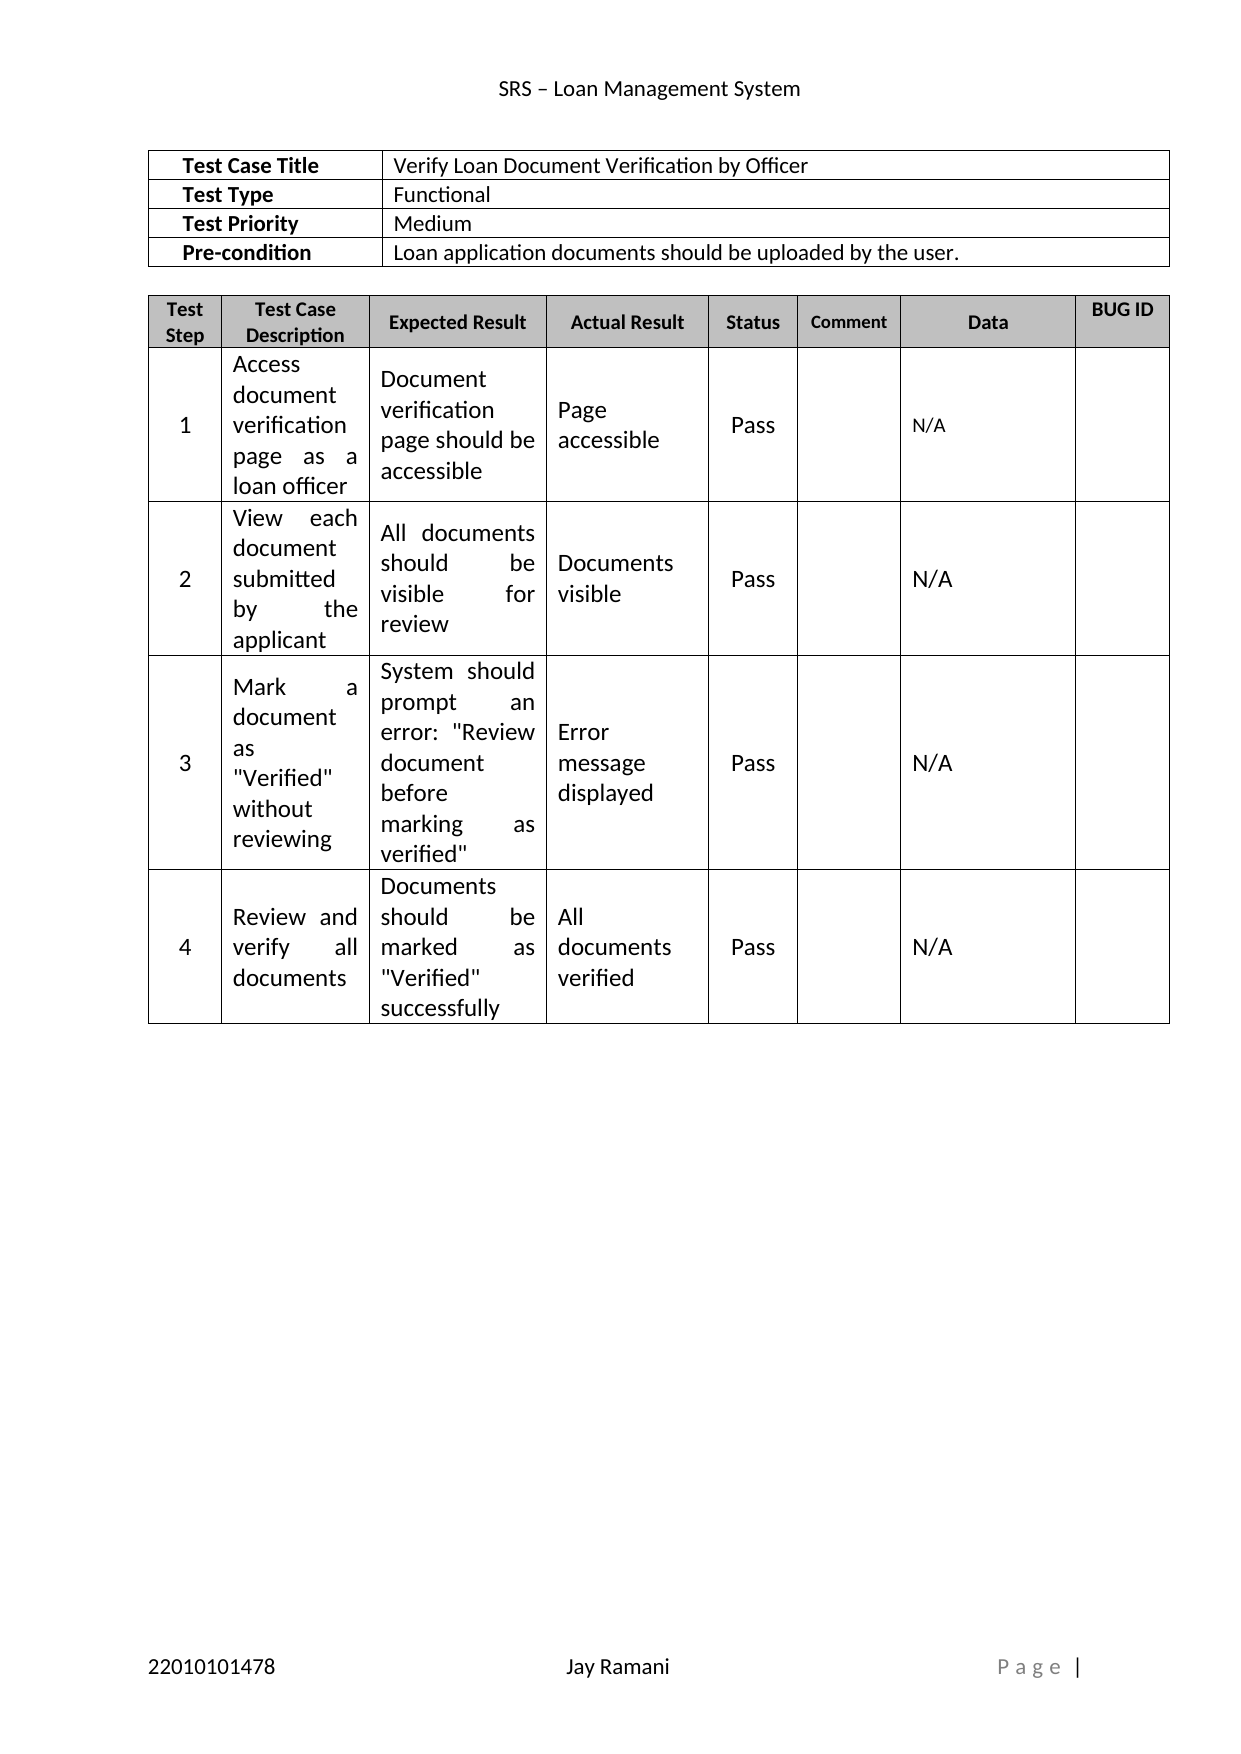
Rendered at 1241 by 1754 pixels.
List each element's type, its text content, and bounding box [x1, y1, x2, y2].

table_cell All documents should be visible for review [370, 502, 546, 654]
table_cell Pass [709, 348, 797, 501]
table_cell [798, 870, 900, 1023]
table_cell Mark a document as "Verified" without reviewing [222, 656, 369, 869]
table_cell [798, 502, 900, 654]
table_header Status [709, 296, 797, 347]
table_cell N/A [901, 870, 1075, 1023]
table_cell Loan application documents should be uploaded by the user. [383, 238, 1169, 266]
table_cell N/A [901, 502, 1075, 654]
table_cell View each document submitted by the applicant [222, 502, 369, 654]
table_header Test Case Title [149, 151, 382, 179]
table_cell 2 [149, 502, 221, 654]
table_cell [798, 656, 900, 869]
table_cell Test Priority [149, 209, 382, 237]
table_cell N/A [901, 348, 1075, 501]
table_cell [1076, 348, 1169, 501]
table_header Actual Result [547, 296, 708, 347]
table_header Comment [798, 296, 900, 347]
table_cell Test Type [149, 180, 382, 208]
table_header Test Step [149, 296, 221, 347]
table_cell Pass [709, 502, 797, 654]
table_cell [1076, 656, 1169, 869]
table_header Test Case Description [222, 296, 369, 347]
table_header Verify Loan Document Verification by Officer [383, 151, 1169, 179]
table_cell [1076, 502, 1169, 654]
table_cell System should prompt an error: "Review document before marking as verified" [370, 656, 546, 869]
table_cell 4 [149, 870, 221, 1023]
table_cell Pass [709, 656, 797, 869]
table_cell Documents should be marked as "Verified" successfully [370, 870, 546, 1023]
table_cell Pass [709, 870, 797, 1023]
table_cell 3 [149, 656, 221, 869]
table_cell Access document verification page as a loan officer [222, 348, 369, 501]
table_cell Functional [383, 180, 1169, 208]
table_cell Pre-condition [149, 238, 382, 266]
table_cell Review and verify all documents [222, 870, 369, 1023]
table_cell [1076, 870, 1169, 1023]
table_header Data [901, 296, 1075, 347]
table_cell Error message displayed [547, 656, 708, 869]
table_cell Documents visible [547, 502, 708, 654]
table_cell N/A [901, 656, 1075, 869]
table_cell Page accessible [547, 348, 708, 501]
table_header Expected Result [370, 296, 546, 347]
table_cell [798, 348, 900, 501]
table_cell Medium [383, 209, 1169, 237]
table_header BUG ID [1076, 296, 1169, 347]
table_cell 1 [149, 348, 221, 501]
table_cell Document verification page should be accessible [370, 348, 546, 501]
table_cell All documents verified [547, 870, 708, 1023]
